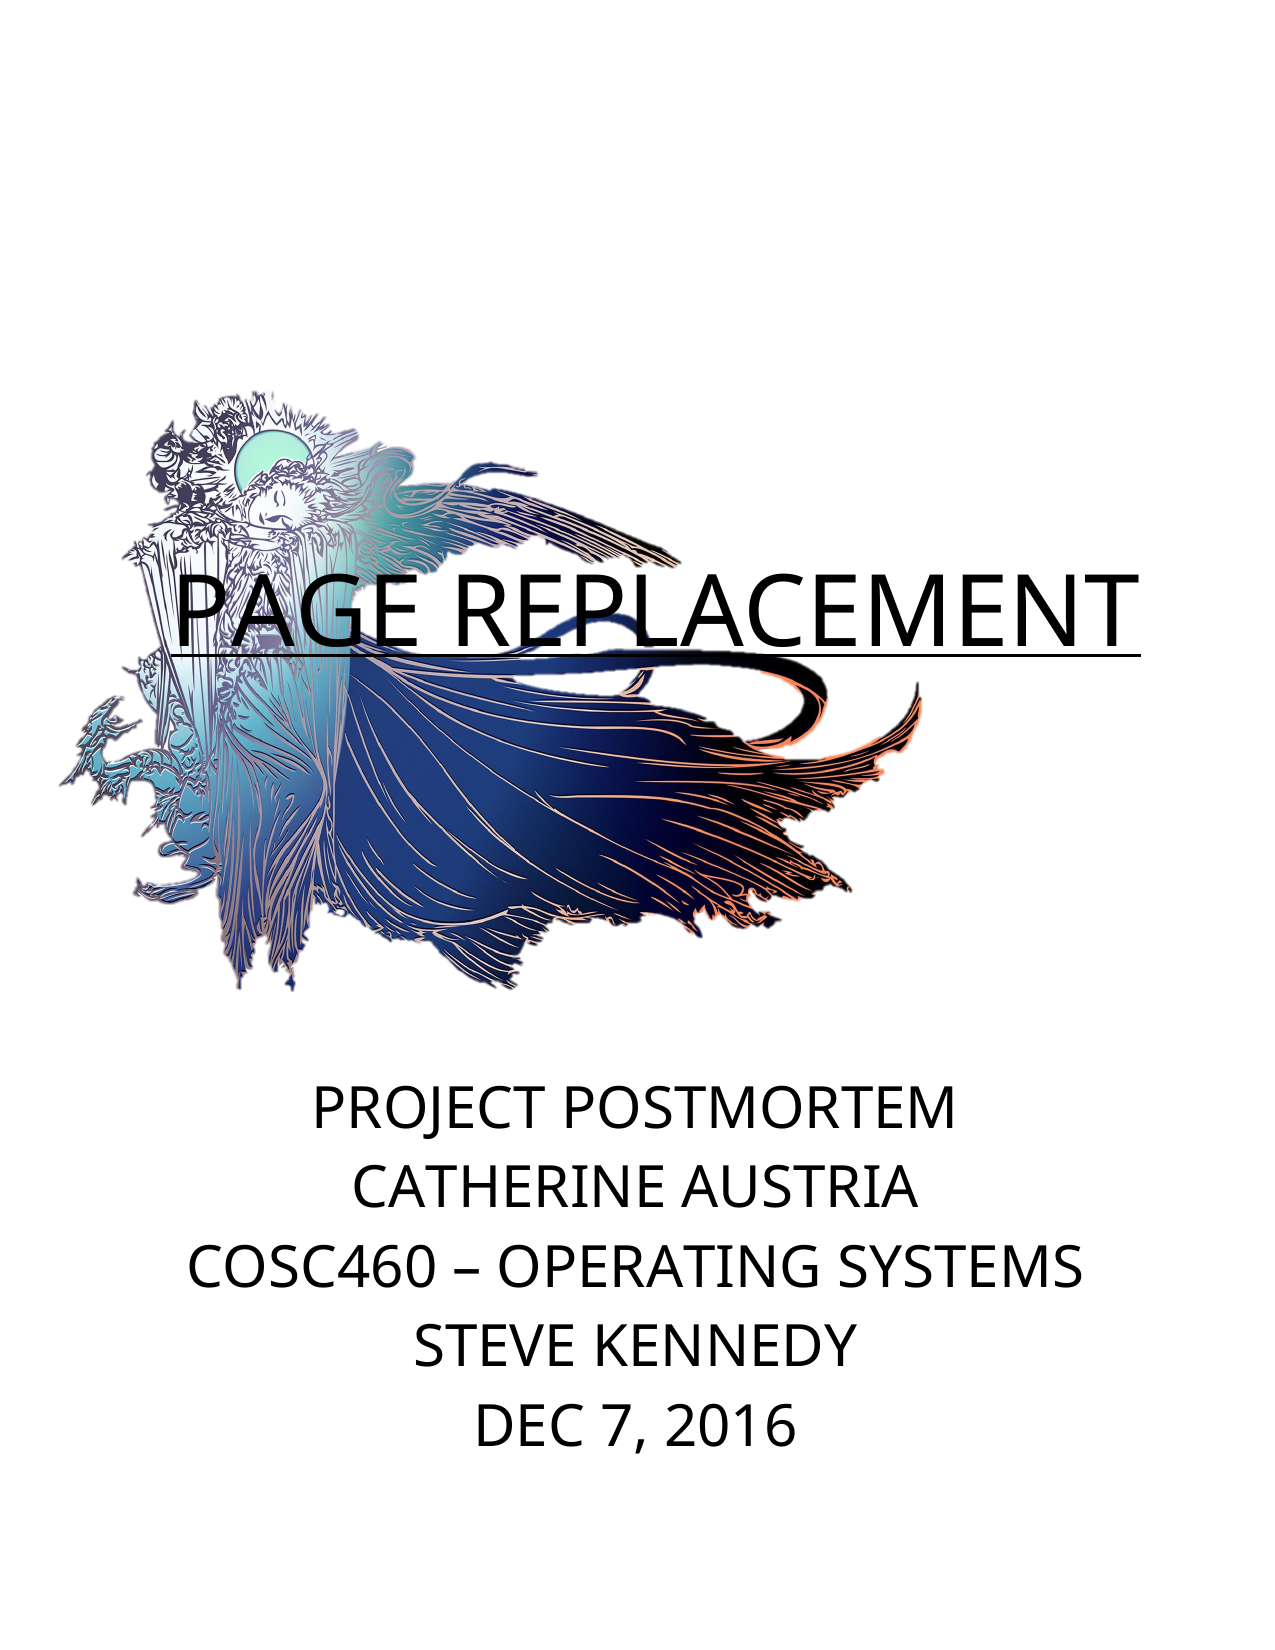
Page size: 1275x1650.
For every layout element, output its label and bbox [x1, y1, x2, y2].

picture [0, 288, 928, 1042]
